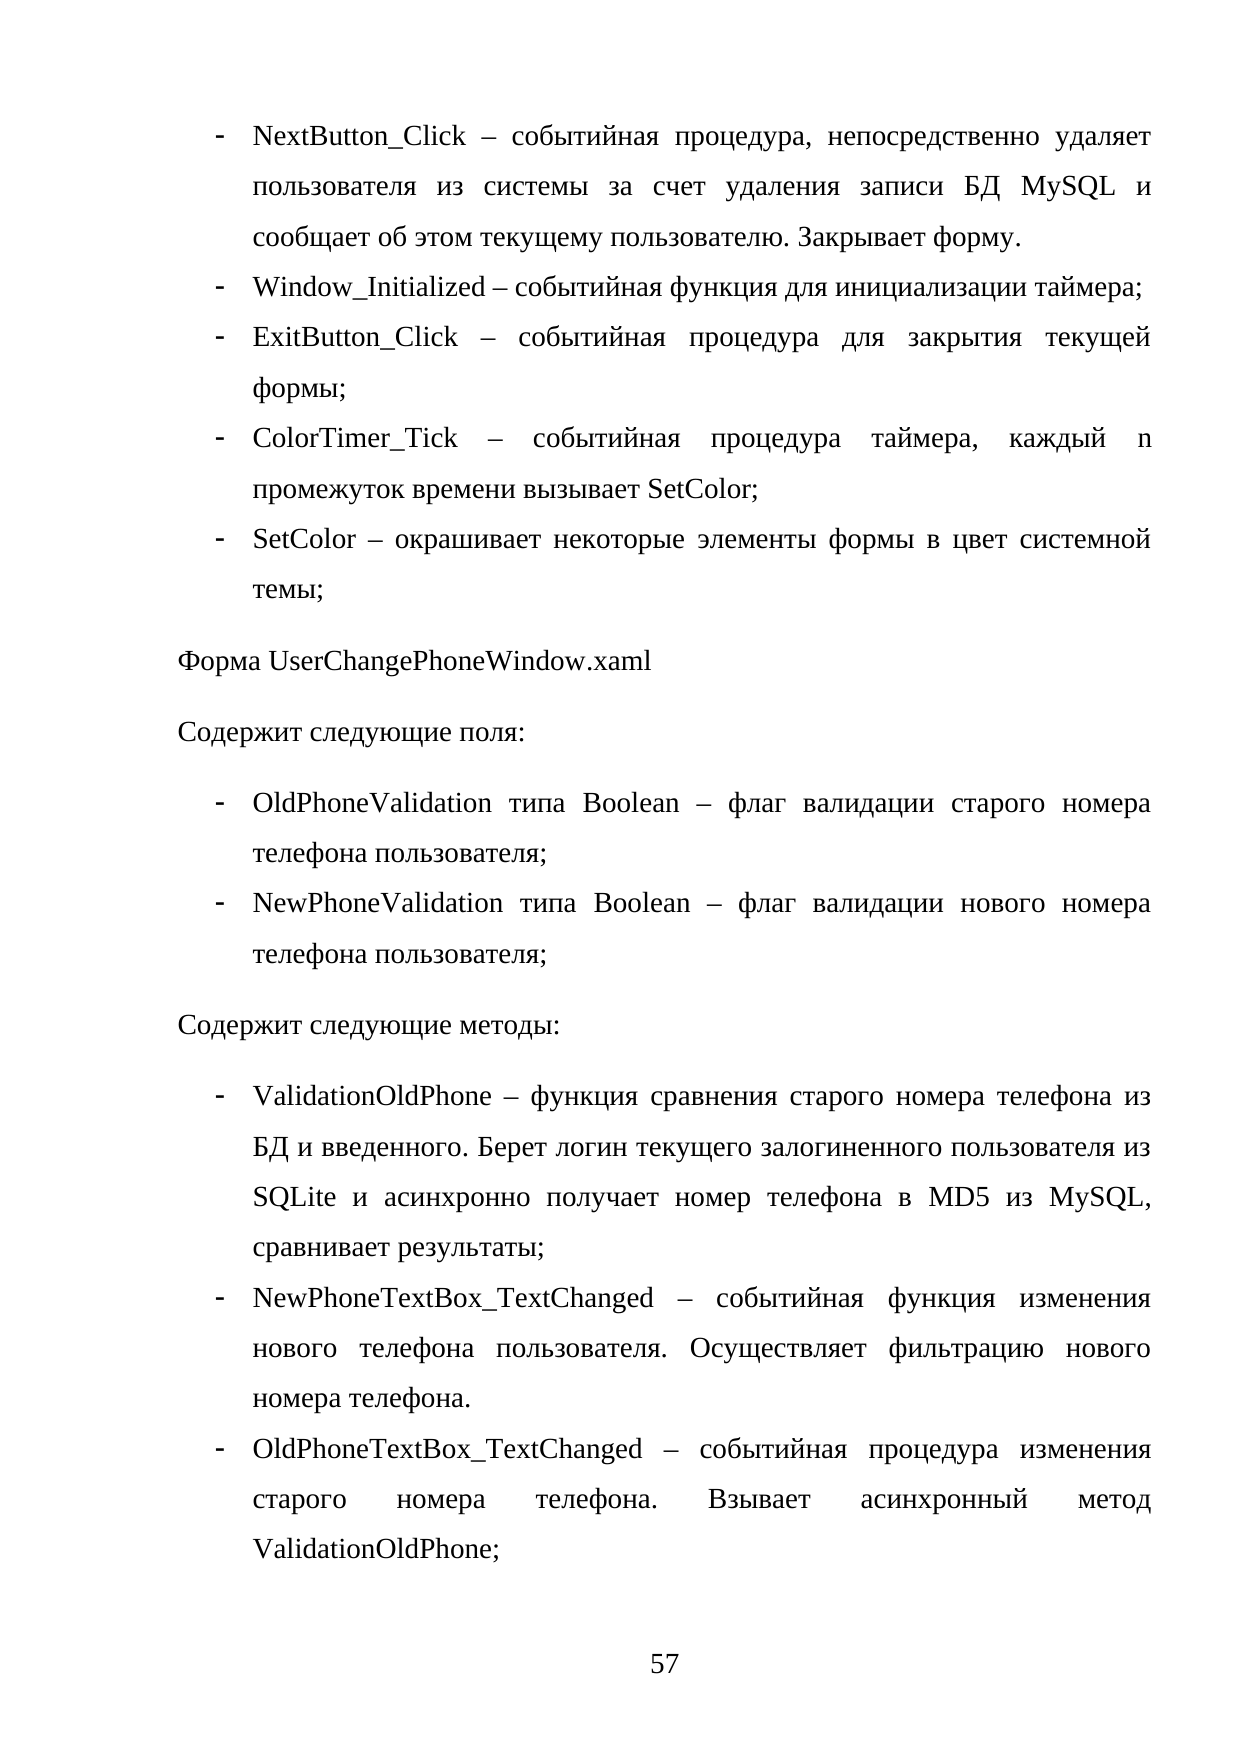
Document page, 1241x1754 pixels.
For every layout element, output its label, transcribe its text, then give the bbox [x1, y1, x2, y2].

text Содержит следующие методы: [177, 1007, 1152, 1041]
list ColorTimer_Tick – событийная процедура таймера, каждый n промежуток времени вызывает SetColor; [215, 420, 1152, 504]
list ValidationOldPhone – функция сравнения старого номера телефона из БД и введенного. Берет логин текущего залогиненного пользователя из SQLite и асинхронно получает номер телефона в MD5 из MySQL, сравнивает результаты; [215, 1078, 1152, 1263]
list OldPhoneValidation типа Boolean – флаг валидации старого номера телефона пользователя; [215, 785, 1152, 869]
list SetColor – окрашивает некоторые элементы формы в цвет системной темы; [215, 521, 1152, 605]
list NextButton_Click – событийная процедура, непосредственно удаляет пользователя из системы за счет удаления записи БД MySQL и сообщает об этом текущему пользователю. Закрывает форму. [215, 118, 1152, 252]
list NewPhoneTextBox_TextChanged – событийная функция изменения нового телефона пользователя. Осуществляет фильтрацию нового номера телефона. [215, 1280, 1152, 1414]
list OldPhoneTextBox_TextChanged – событийная процедура изменения старого номера телефона. Взывает асинхронный метод ValidationOldPhone; [215, 1431, 1152, 1565]
text Форма UserChangePhoneWindow.xaml [177, 643, 1152, 676]
list NewPhoneValidation типа Boolean – флаг валидации нового номера телефона пользователя; [215, 886, 1152, 969]
list ExitButton_Click – событийная процедура для закрытия текущей формы; [215, 319, 1152, 403]
list Window_Initialized – событийная функция для инициализации таймера; [215, 269, 1152, 303]
text Содержит следующие поля: [177, 714, 1152, 747]
